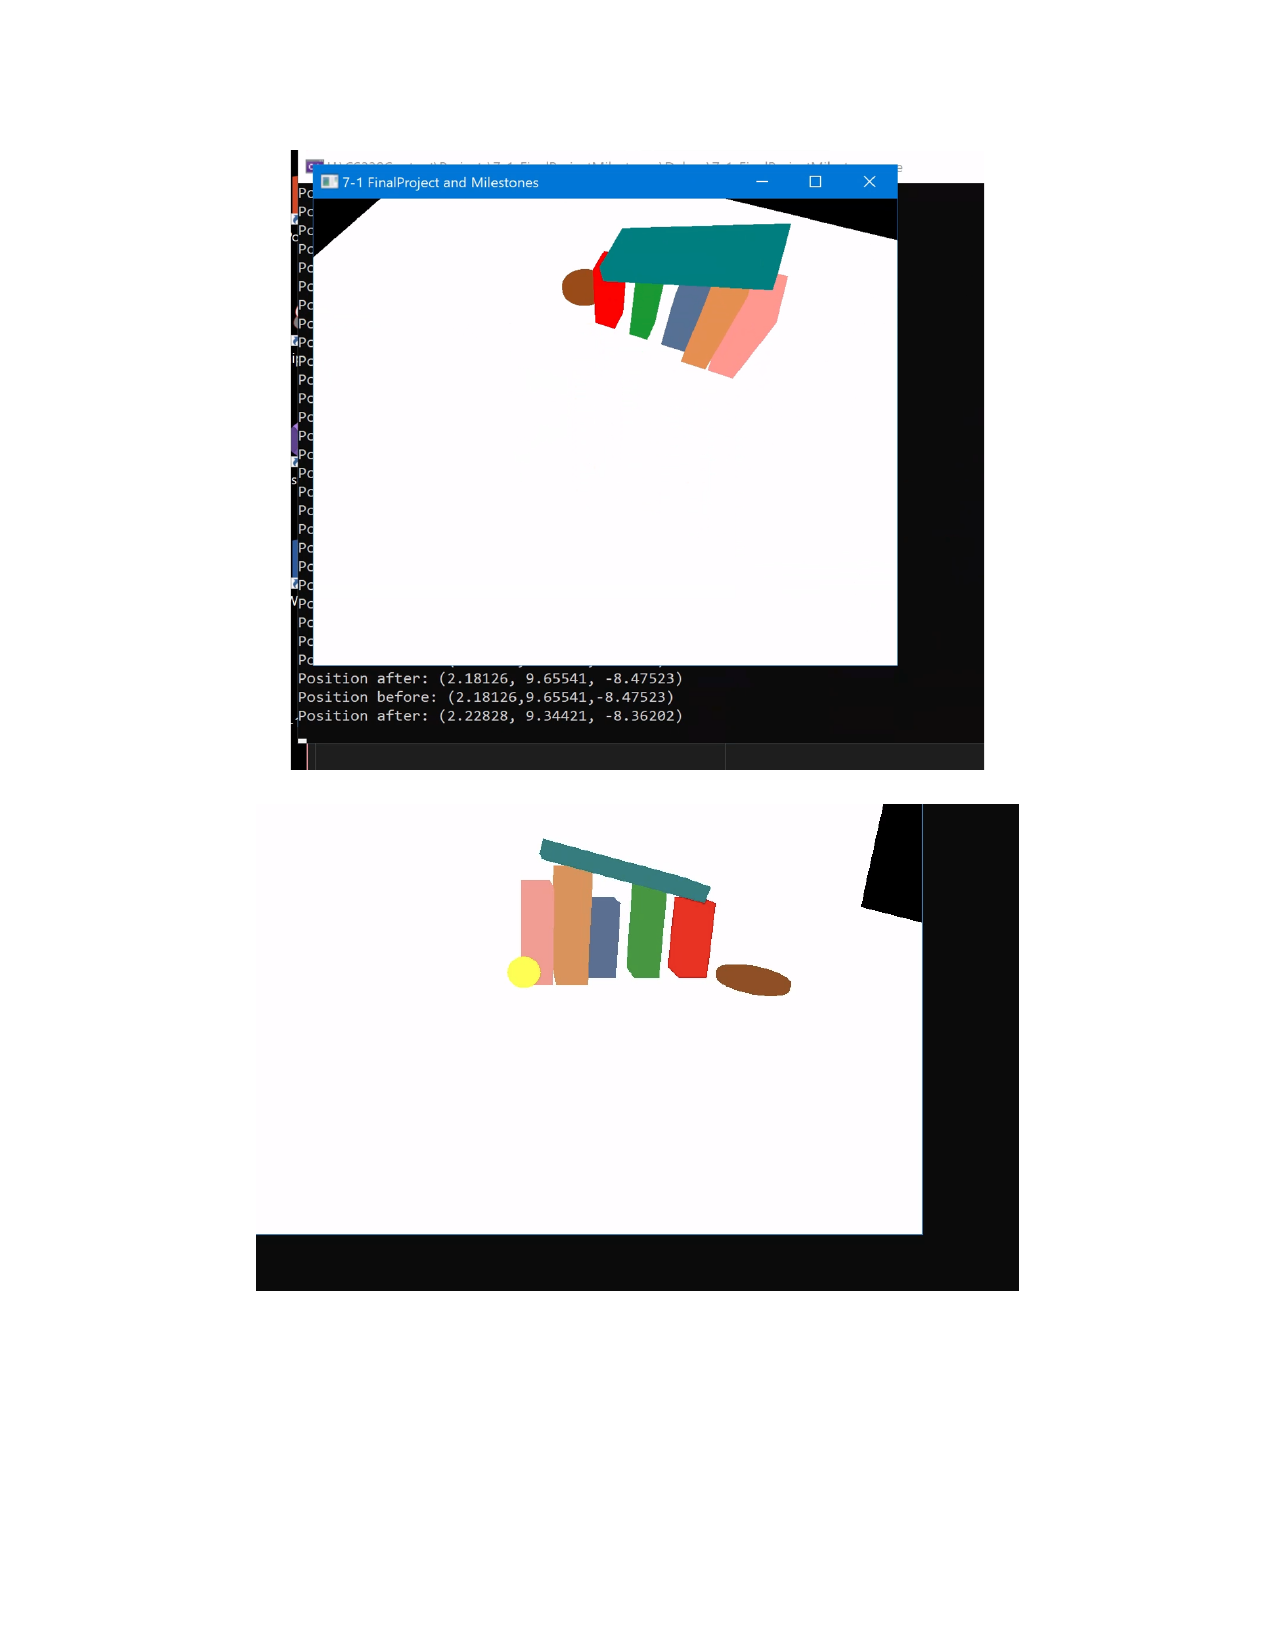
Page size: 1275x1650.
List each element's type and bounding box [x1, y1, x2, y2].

picture [290, 150, 985, 770]
picture [256, 804, 1019, 1291]
